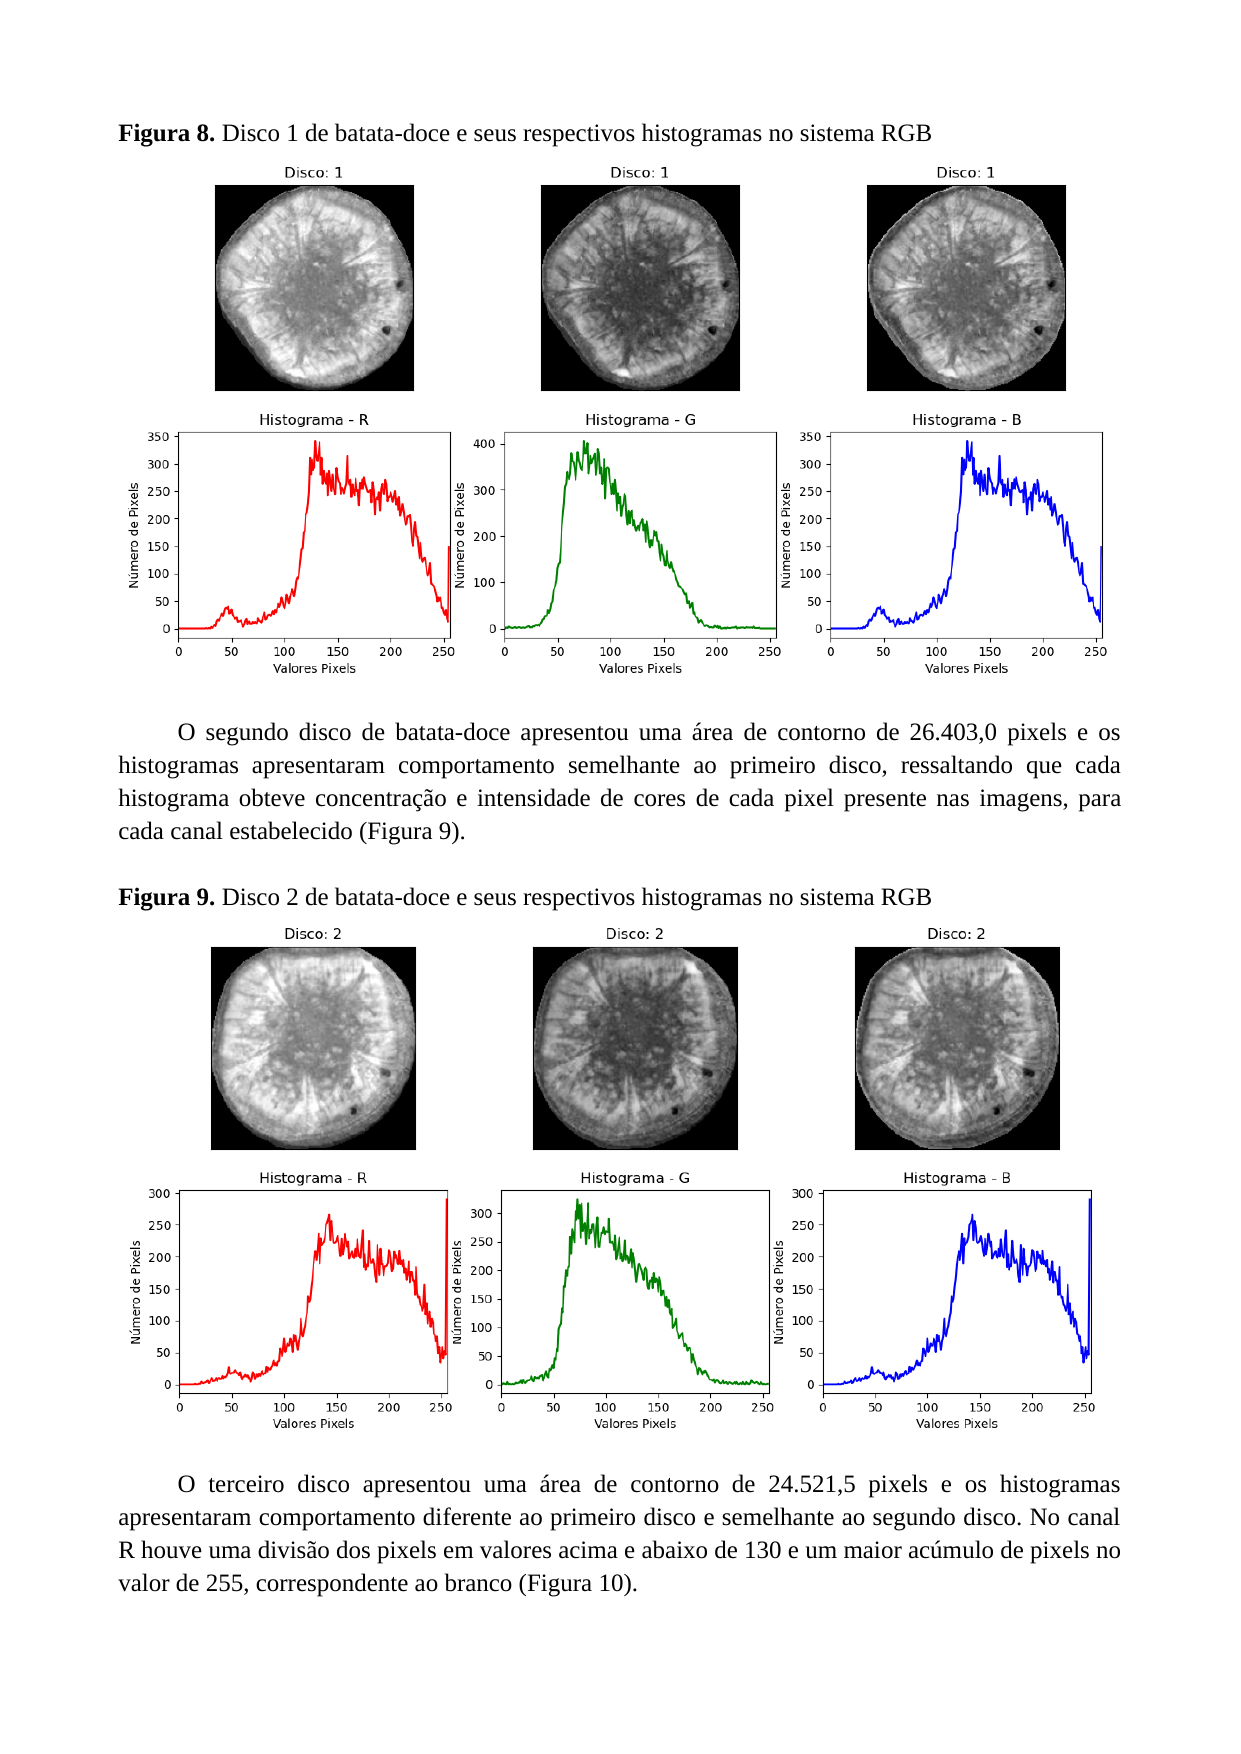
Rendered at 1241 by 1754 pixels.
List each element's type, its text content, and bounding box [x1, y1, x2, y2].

text O segundo disco de batata-doce apresentou uma área de contorno de 26.403,0 pixels e os histogramas apresentaram comportamento semelhante ao primeiro disco, ressaltando que cada histograma obteve concentração e intensidade de cores de cada pixel presente nas imagens, para cada canal estabelecido (Figura 9). [118, 717, 1122, 845]
text Figura 8. Disco 1 de batata-doce e seus respectivos histogramas no sistema RGB [118, 118, 1122, 147]
text O terceiro disco apresentou uma área de contorno de 24.521,5 pixels e os histogramas apresentaram comportamento diferente ao primeiro disco e semelhante ao segundo disco. No canal R houve uma divisão dos pixels em valores acima e abaixo de 130 e um maior acúmulo de pixels no valor de 255, correspondente ao branco (Figura 10). [118, 1469, 1122, 1597]
text Figura 9. Disco 2 de batata-doce e seus respectivos histogramas no sistema RGB [118, 882, 1122, 911]
picture [118, 151, 1118, 689]
picture [118, 915, 1117, 1441]
